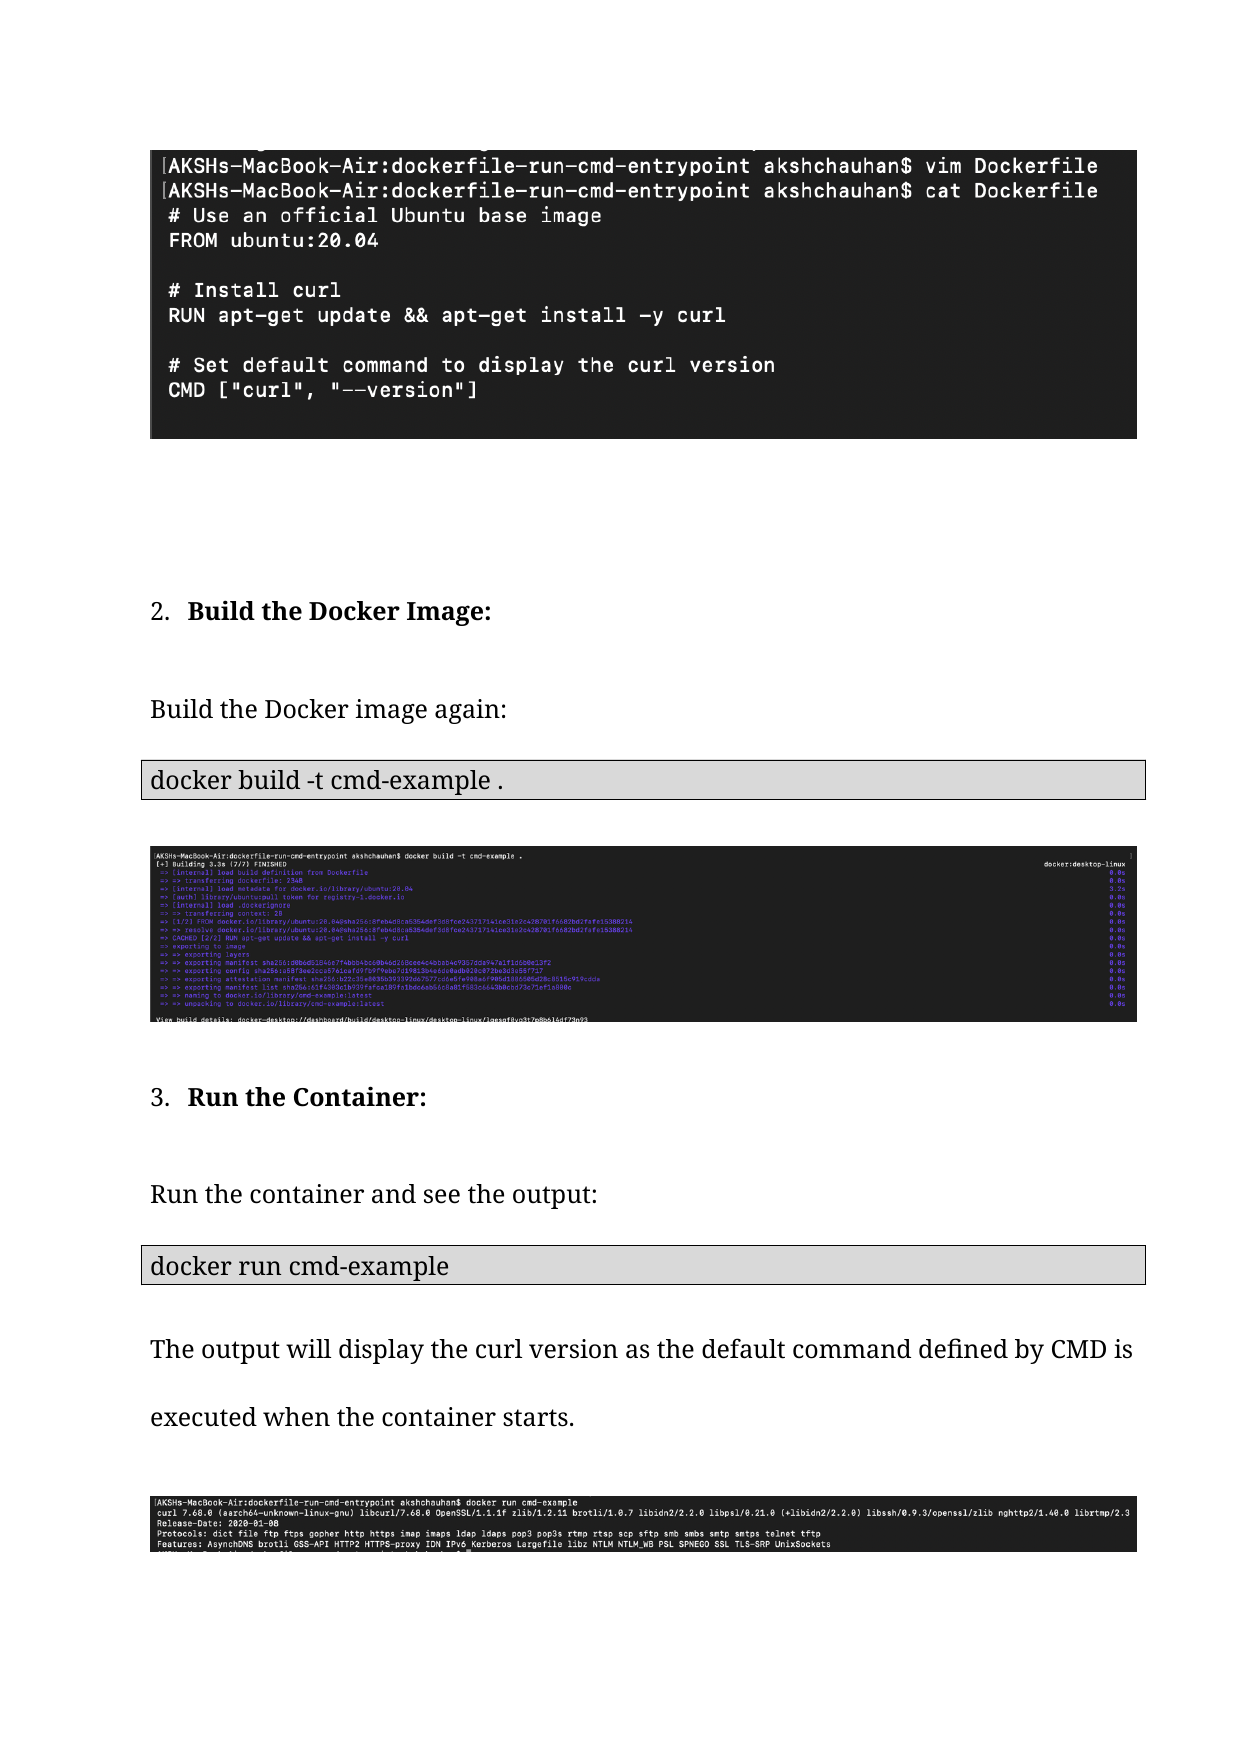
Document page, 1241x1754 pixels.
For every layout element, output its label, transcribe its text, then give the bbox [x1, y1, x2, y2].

picture [150, 846, 1137, 1022]
text Build the Docker image again: [150, 691, 1137, 725]
text Run the container and see the output: [150, 1177, 1137, 1211]
text docker run cmd-example [142, 1246, 1145, 1284]
list Build the Docker Image: [150, 594, 1137, 628]
picture [150, 150, 1137, 439]
picture [150, 1496, 1137, 1552]
text docker build -t cmd-example . [142, 761, 1145, 799]
list Run the Container: [150, 1079, 1137, 1114]
text The output will display the curl version as the default command defined by CMD is executed when the container starts. [150, 1331, 1137, 1434]
